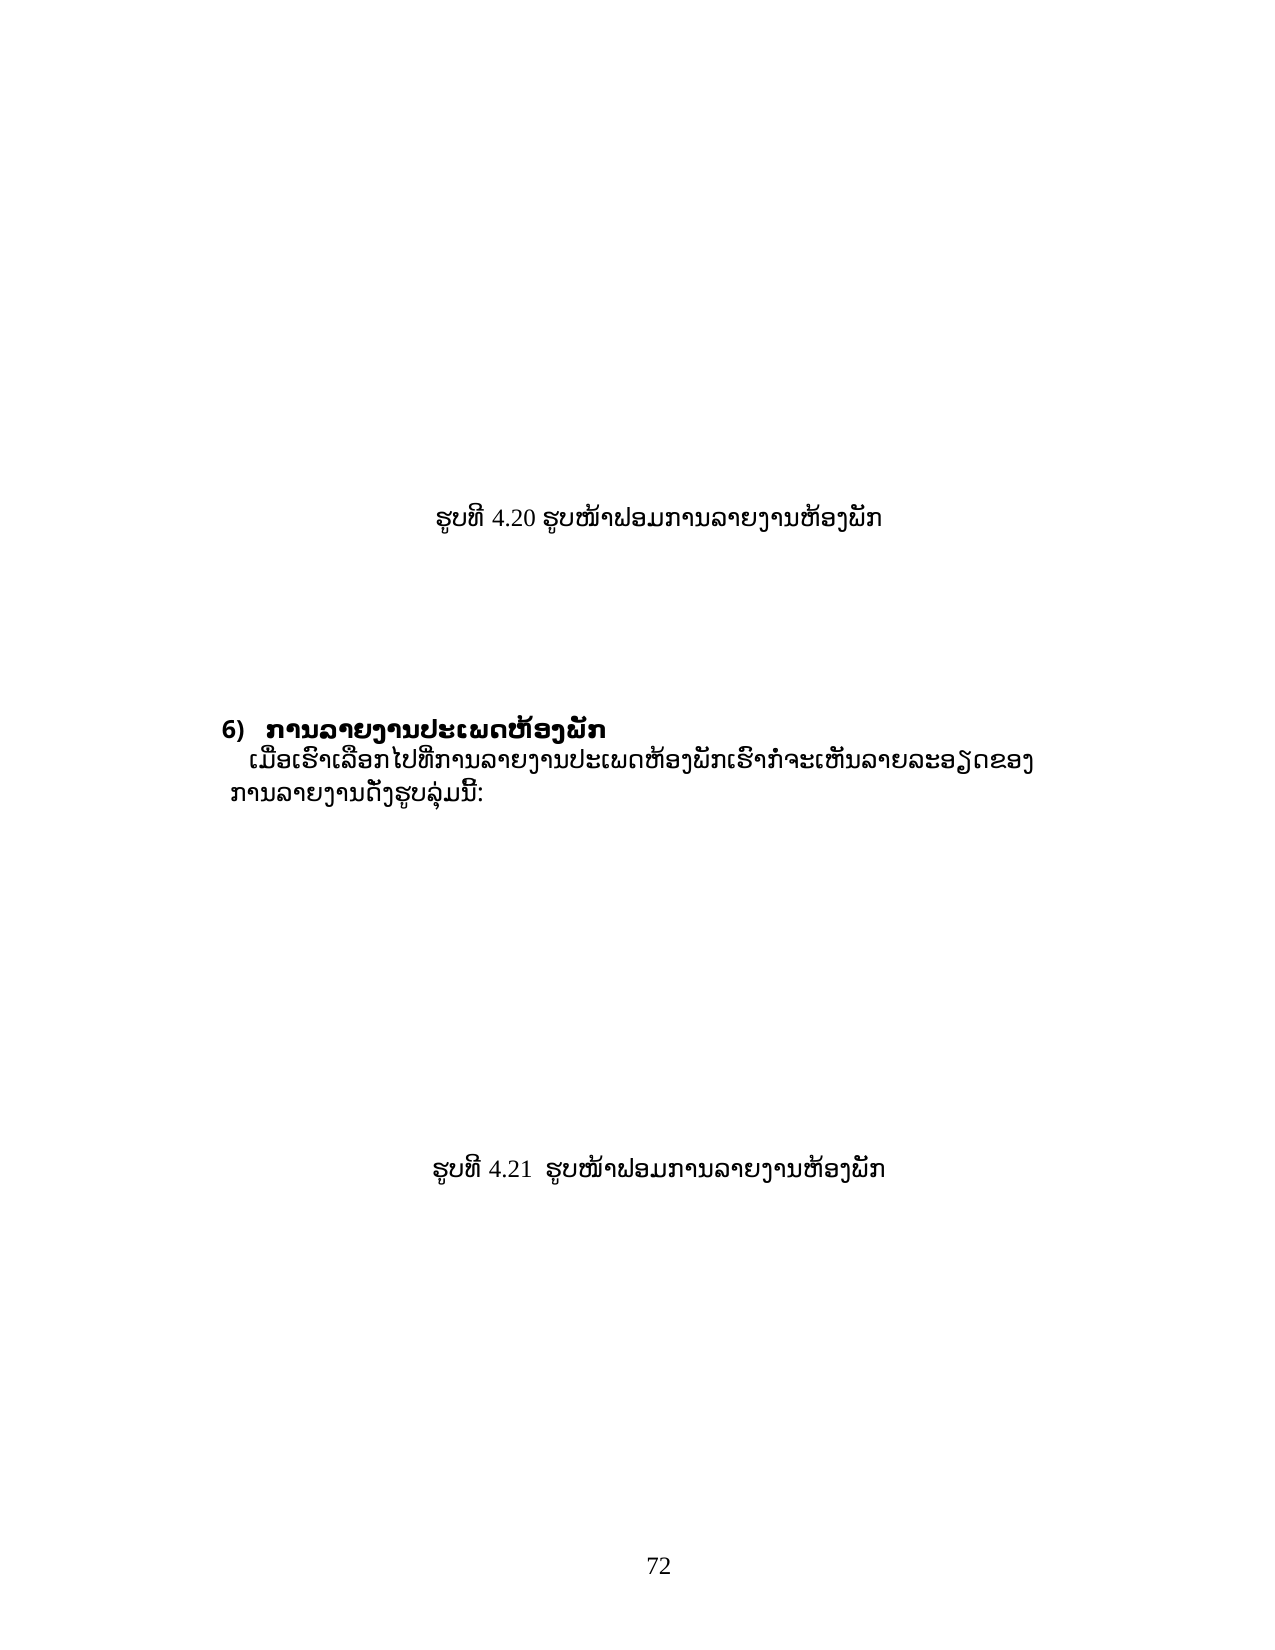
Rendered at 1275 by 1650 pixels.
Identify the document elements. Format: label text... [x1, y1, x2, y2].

text ເມື່ອເຮົາເລືອກໄປທີ່ການລາຍງານປະເພດຫ້ອງພັກເຮົາກໍ່ຈະເຫັນລາຍລະອຽດຂອງການລາຍງານດັ່ງຮູບລຸ່ມນີ້: [229, 745, 1125, 809]
text ຮູບທີ 4.21 ຮູບໜ້າຟອມການລາຍງານຫ້ອງພັກ [192, 1154, 1125, 1183]
text ຮູບທີ 4.20 ຮູບໜ້າຟອມການລາຍງານຫ້ອງພັກ [192, 503, 1125, 532]
list ການລາຍງານປະເພດຫ້ອງພັກ [222, 711, 1125, 745]
